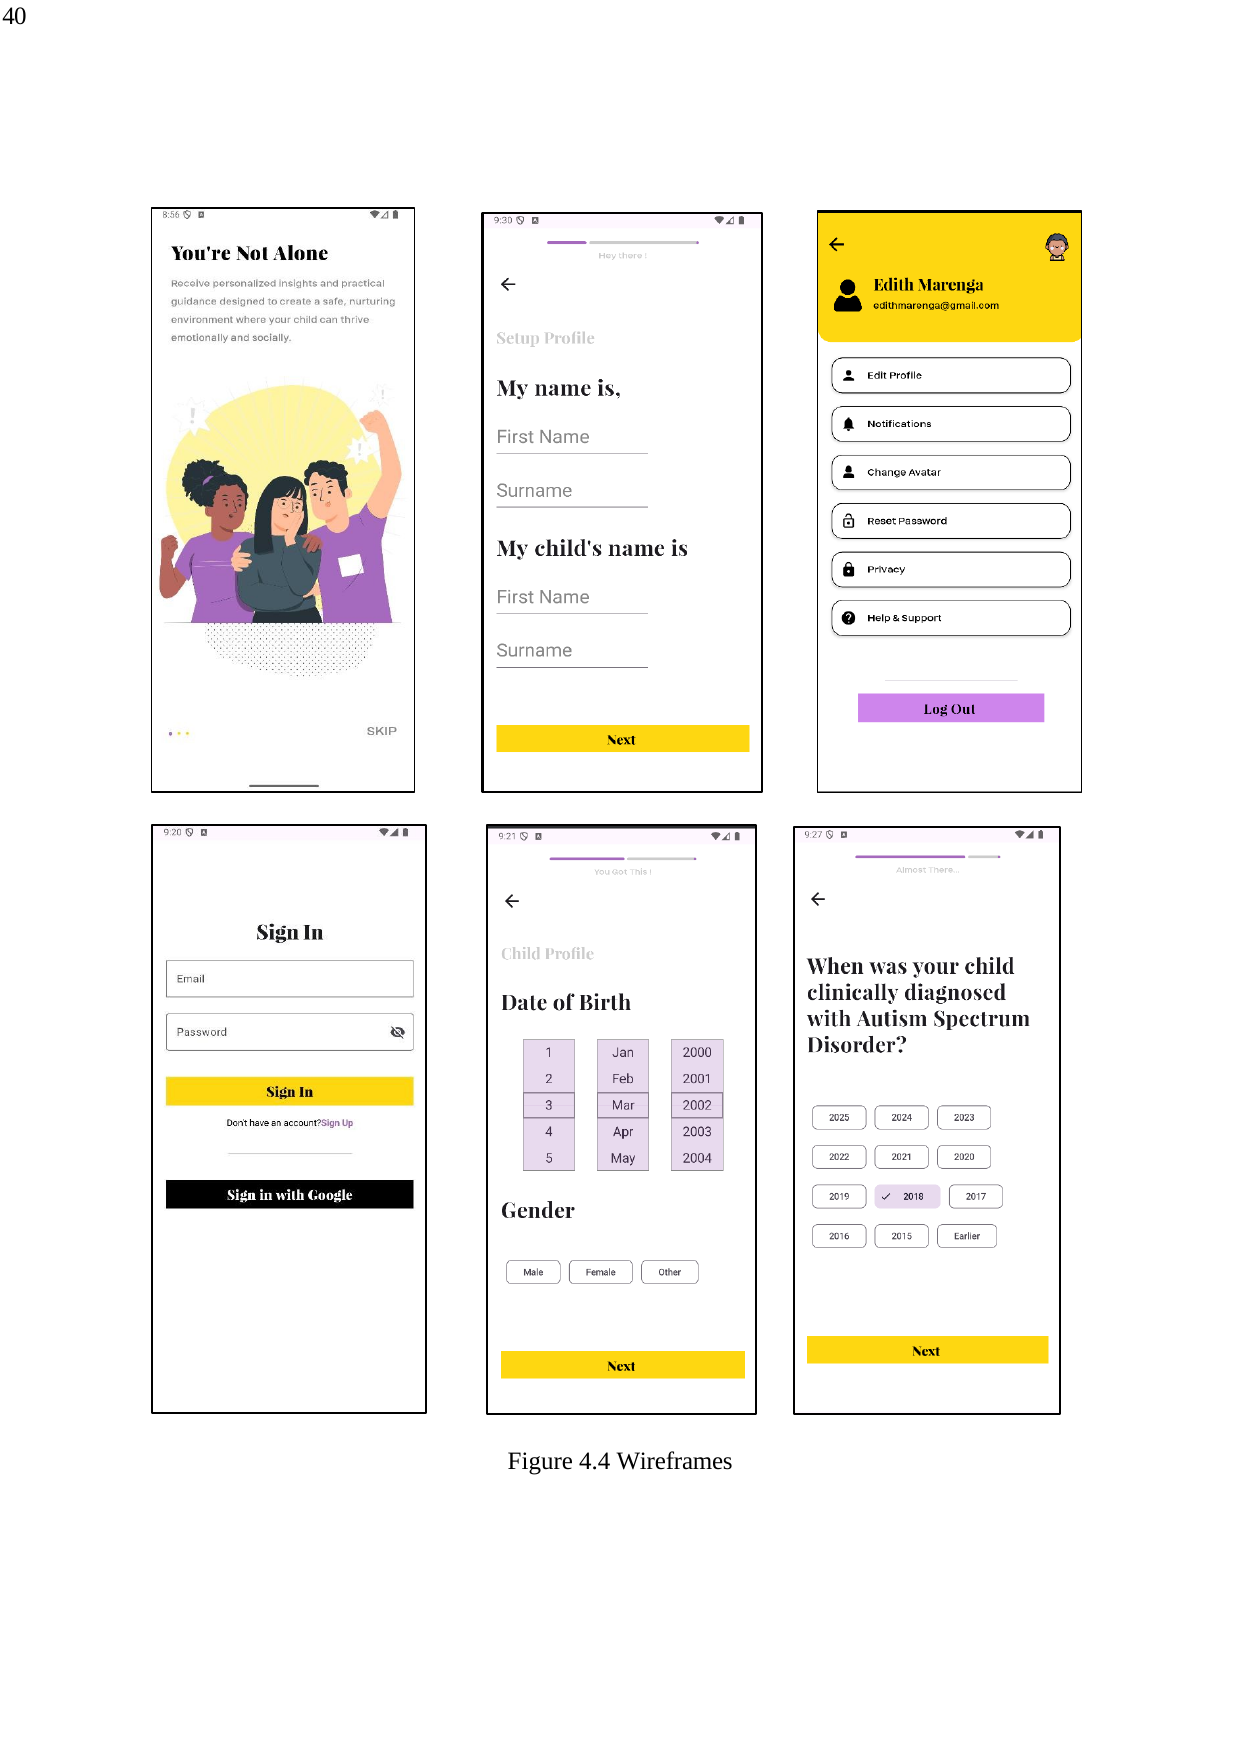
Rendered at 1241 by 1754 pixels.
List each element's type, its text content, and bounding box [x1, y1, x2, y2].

picture [484, 214, 761, 791]
text Figure 4.4 Wireframes [148, 1446, 1093, 1475]
picture [795, 828, 1059, 1413]
picture [488, 826, 755, 1379]
picture [152, 209, 410, 790]
picture [153, 826, 425, 1211]
picture [818, 212, 1081, 792]
